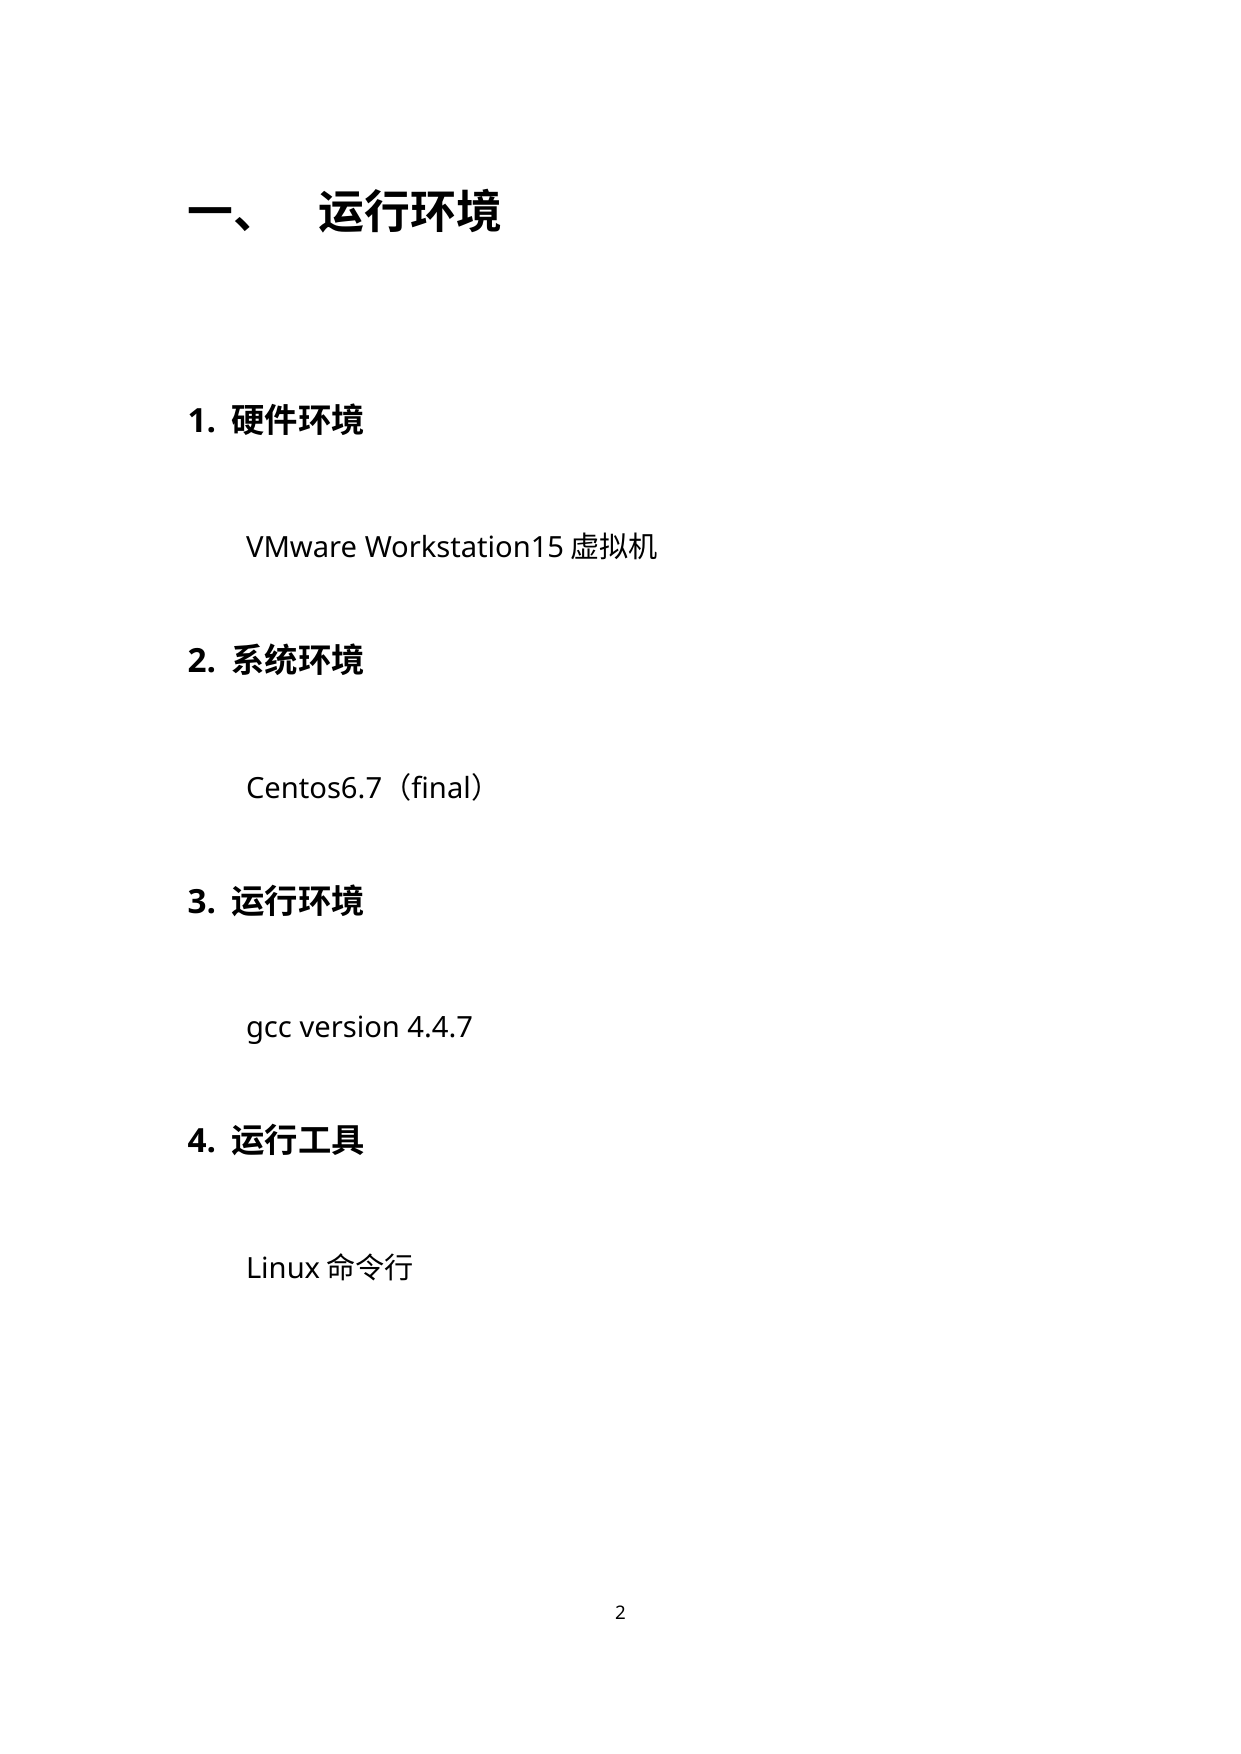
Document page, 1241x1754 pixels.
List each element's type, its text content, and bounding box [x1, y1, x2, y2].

subtitle 运行环境 [187, 160, 1053, 257]
subtitle 运行工具 [187, 1106, 1053, 1171]
subtitle 硬件环境 [187, 385, 1053, 450]
subtitle 运行环境 [187, 866, 1053, 931]
text gcc version 4.4.7 [187, 994, 1053, 1059]
text VMware Workstation15虚拟机 [187, 513, 1053, 578]
subtitle 系统环境 [187, 626, 1053, 691]
text Linux命令行 [187, 1233, 1053, 1298]
text Centos6.7（final） [187, 753, 1053, 818]
